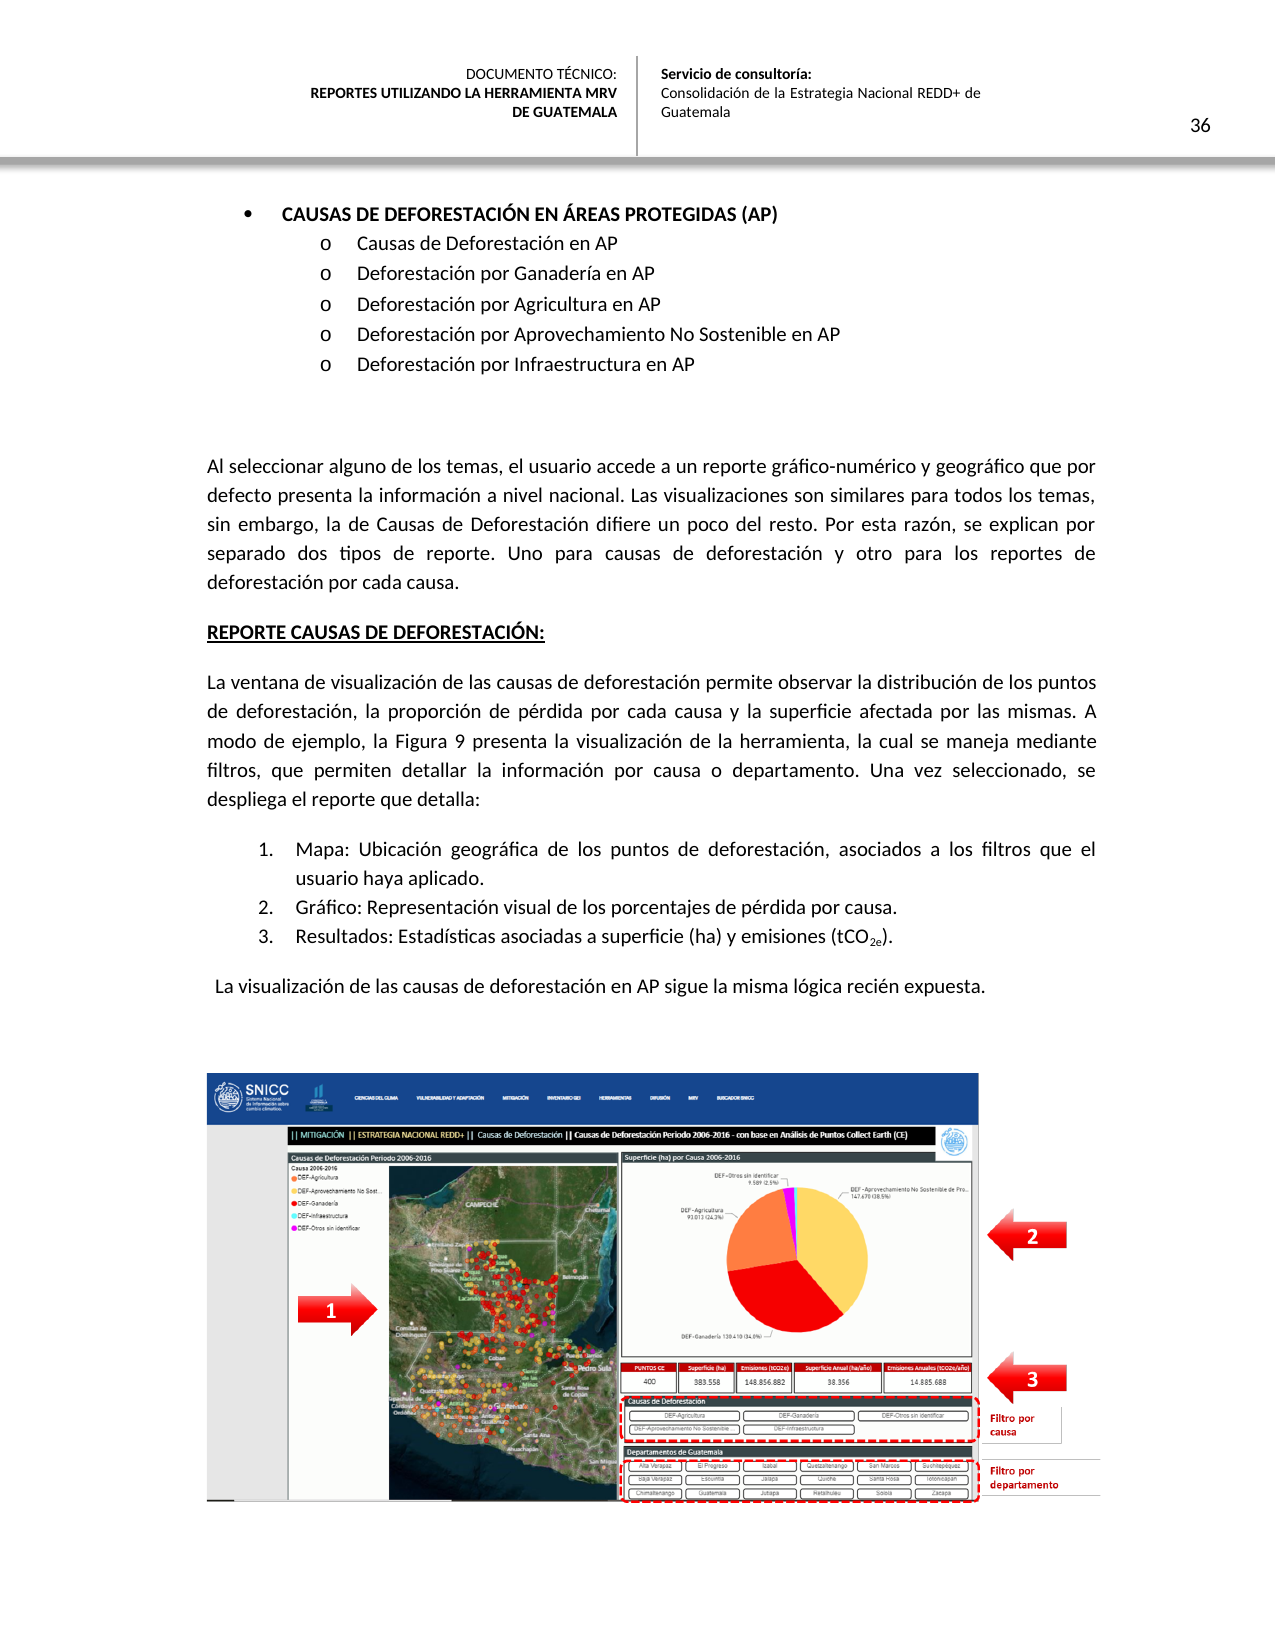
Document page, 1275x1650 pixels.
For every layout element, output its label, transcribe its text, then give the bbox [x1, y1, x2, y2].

list Deforestación por Aprovechamiento No Sostenible en AP [319, 321, 1098, 348]
list Deforestación por Ganadería en AP [319, 260, 1098, 287]
list Deforestación por Agricultura en AP [319, 291, 1098, 317]
text La visualización de las causas de deforestación en AP sigue la misma lógica recién expuesta. [177, 974, 1098, 999]
list Resultados: Estadísticas asociadas a superficie (ha) y emisiones (tCO2e). [258, 924, 1098, 949]
picture [206, 1073, 1101, 1503]
list Causas de Deforestación en AP [319, 230, 1098, 256]
text Al seleccionar alguno de los temas, el usuario accede a un reporte gráfico-numérico y geográfico que por defecto presenta la información a nivel nacional. Las visualizaciones son similares para todos los temas, sin embargo, la de Causas de Deforestación difiere un poco del resto. Por esta razón, se explican por separado dos tipos de reporte. Uno para causas de deforestación y otro para los reportes de deforestación por cada causa. [207, 453, 1098, 595]
list Mapa: Ubicación geográfica de los puntos de deforestación, asociados a los filtros que el usuario haya aplicado. [258, 836, 1098, 891]
text REPORTE CAUSAS DE DEFORESTACIÓN: [207, 619, 1098, 645]
list CAUSAS DE DEFORESTACIÓN EN ÁREAS PROTEGIDAS (AP) [244, 201, 1098, 226]
list Gráfico: Representación visual de los porcentajes de pérdida por causa. [258, 894, 1098, 920]
list Deforestación por Infraestructura en AP [319, 352, 1098, 378]
